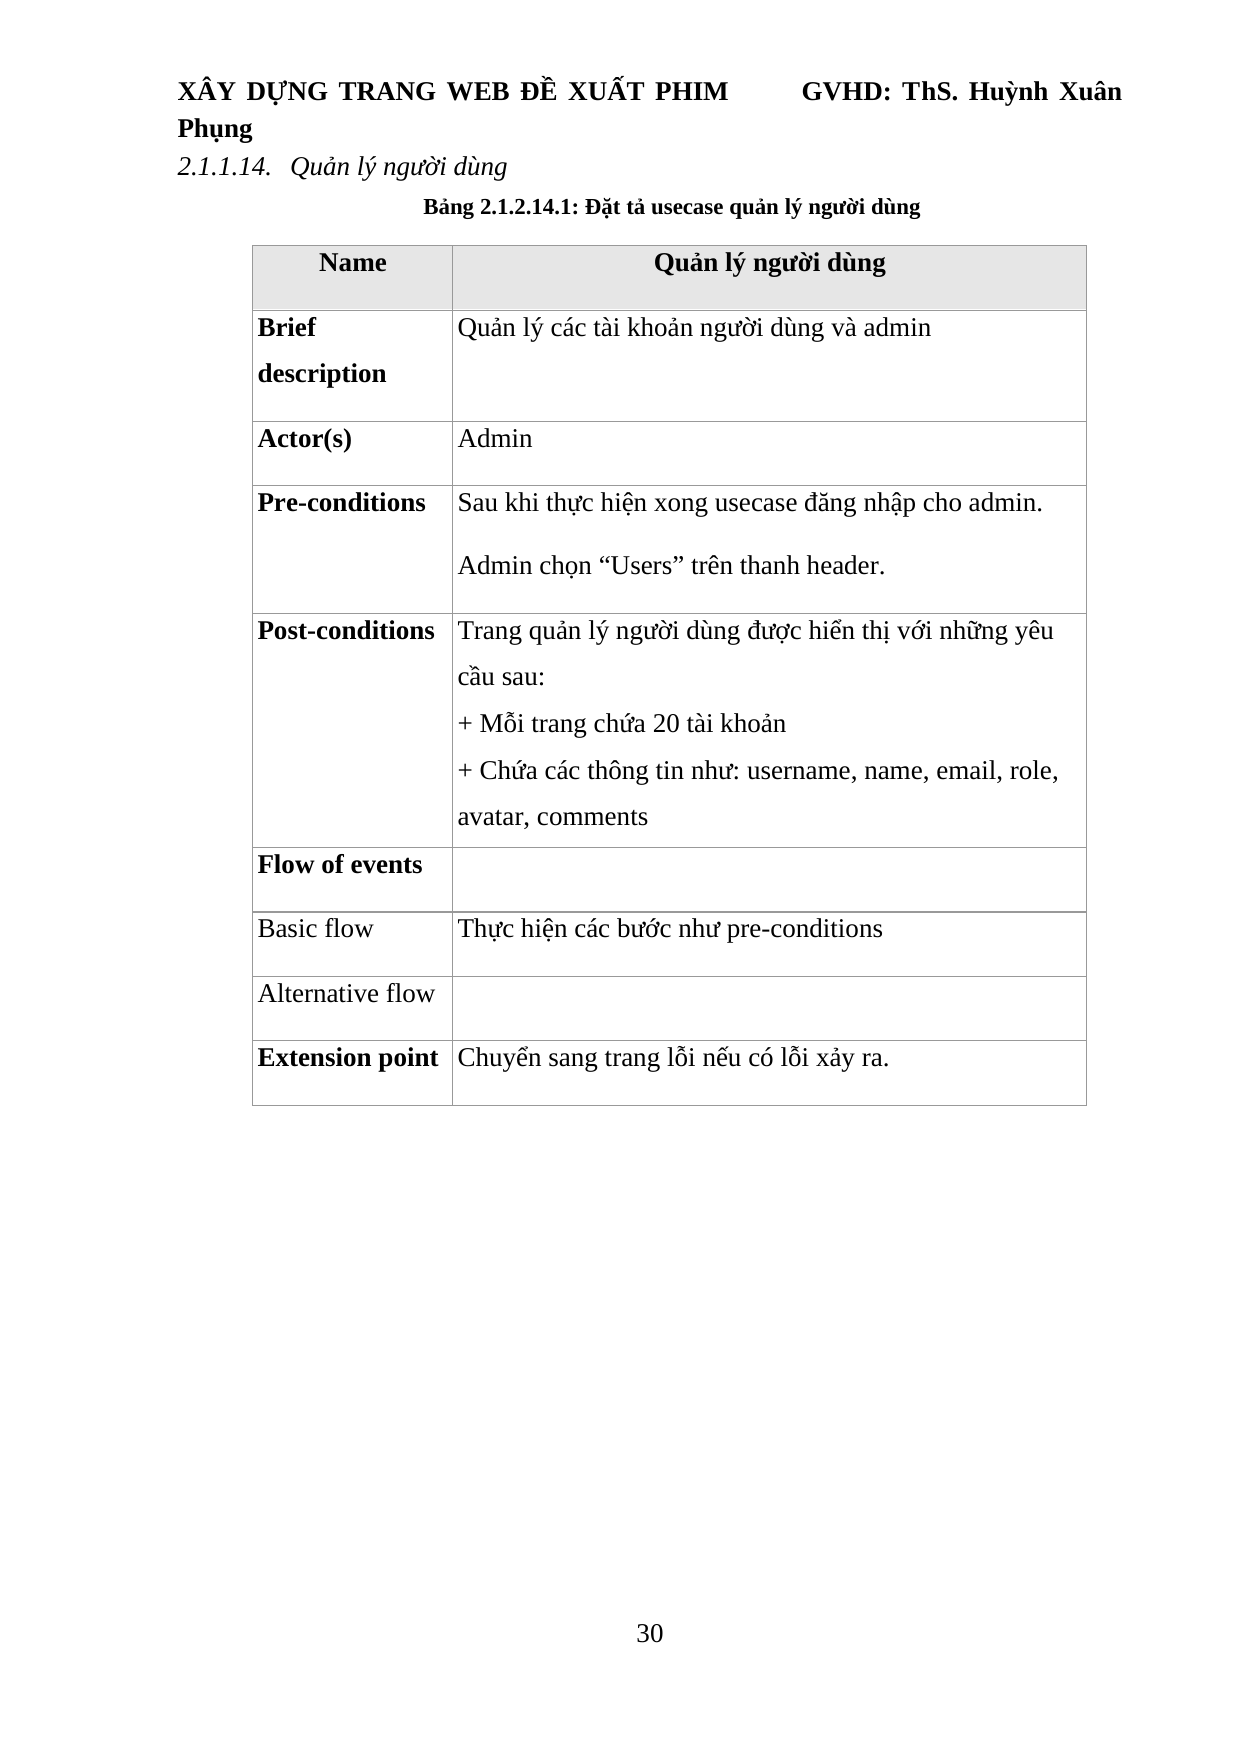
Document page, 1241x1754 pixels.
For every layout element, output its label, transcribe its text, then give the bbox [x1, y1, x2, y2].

table_cell Chuyển sang trang lỗi nếu có lỗi xảy ra. [453, 1041, 1086, 1104]
subtitle Bảng 2.1.2.14.1: Đặt tả usecase quản lý người dùng [222, 193, 1122, 219]
table_cell Pre-conditions [253, 486, 452, 613]
table_cell Flow of events [253, 848, 452, 911]
table_cell [453, 848, 1086, 911]
table_header Quản lý người dùng [453, 246, 1086, 309]
table_header Name [253, 246, 452, 309]
table_cell Brief description [253, 311, 452, 421]
table_cell Thực hiện các bước như pre-conditions [453, 913, 1086, 976]
table_cell Trang quản lý người dùng được hiển thị với những yêu cầu sau: + Mỗi trang chứa 20 tài khoản + Chứa các thông tin như: username, name, email, role, avatar, comments [453, 614, 1086, 847]
table_cell [453, 977, 1086, 1040]
table_cell Alternative flow [253, 977, 452, 1040]
table_cell Post-conditions [253, 614, 452, 847]
subtitle Quản lý người dùng [177, 149, 1122, 181]
table_cell Extension point [253, 1041, 452, 1104]
table_cell Quản lý các tài khoản người dùng và admin [453, 311, 1086, 421]
table_cell Admin [453, 422, 1086, 485]
table_cell Basic flow [253, 913, 452, 976]
table_cell Actor(s) [253, 422, 452, 485]
table_cell Sau khi thực hiện xong usecase đăng nhập cho admin. Admin chọn “Users” trên thanh header. [453, 486, 1086, 613]
